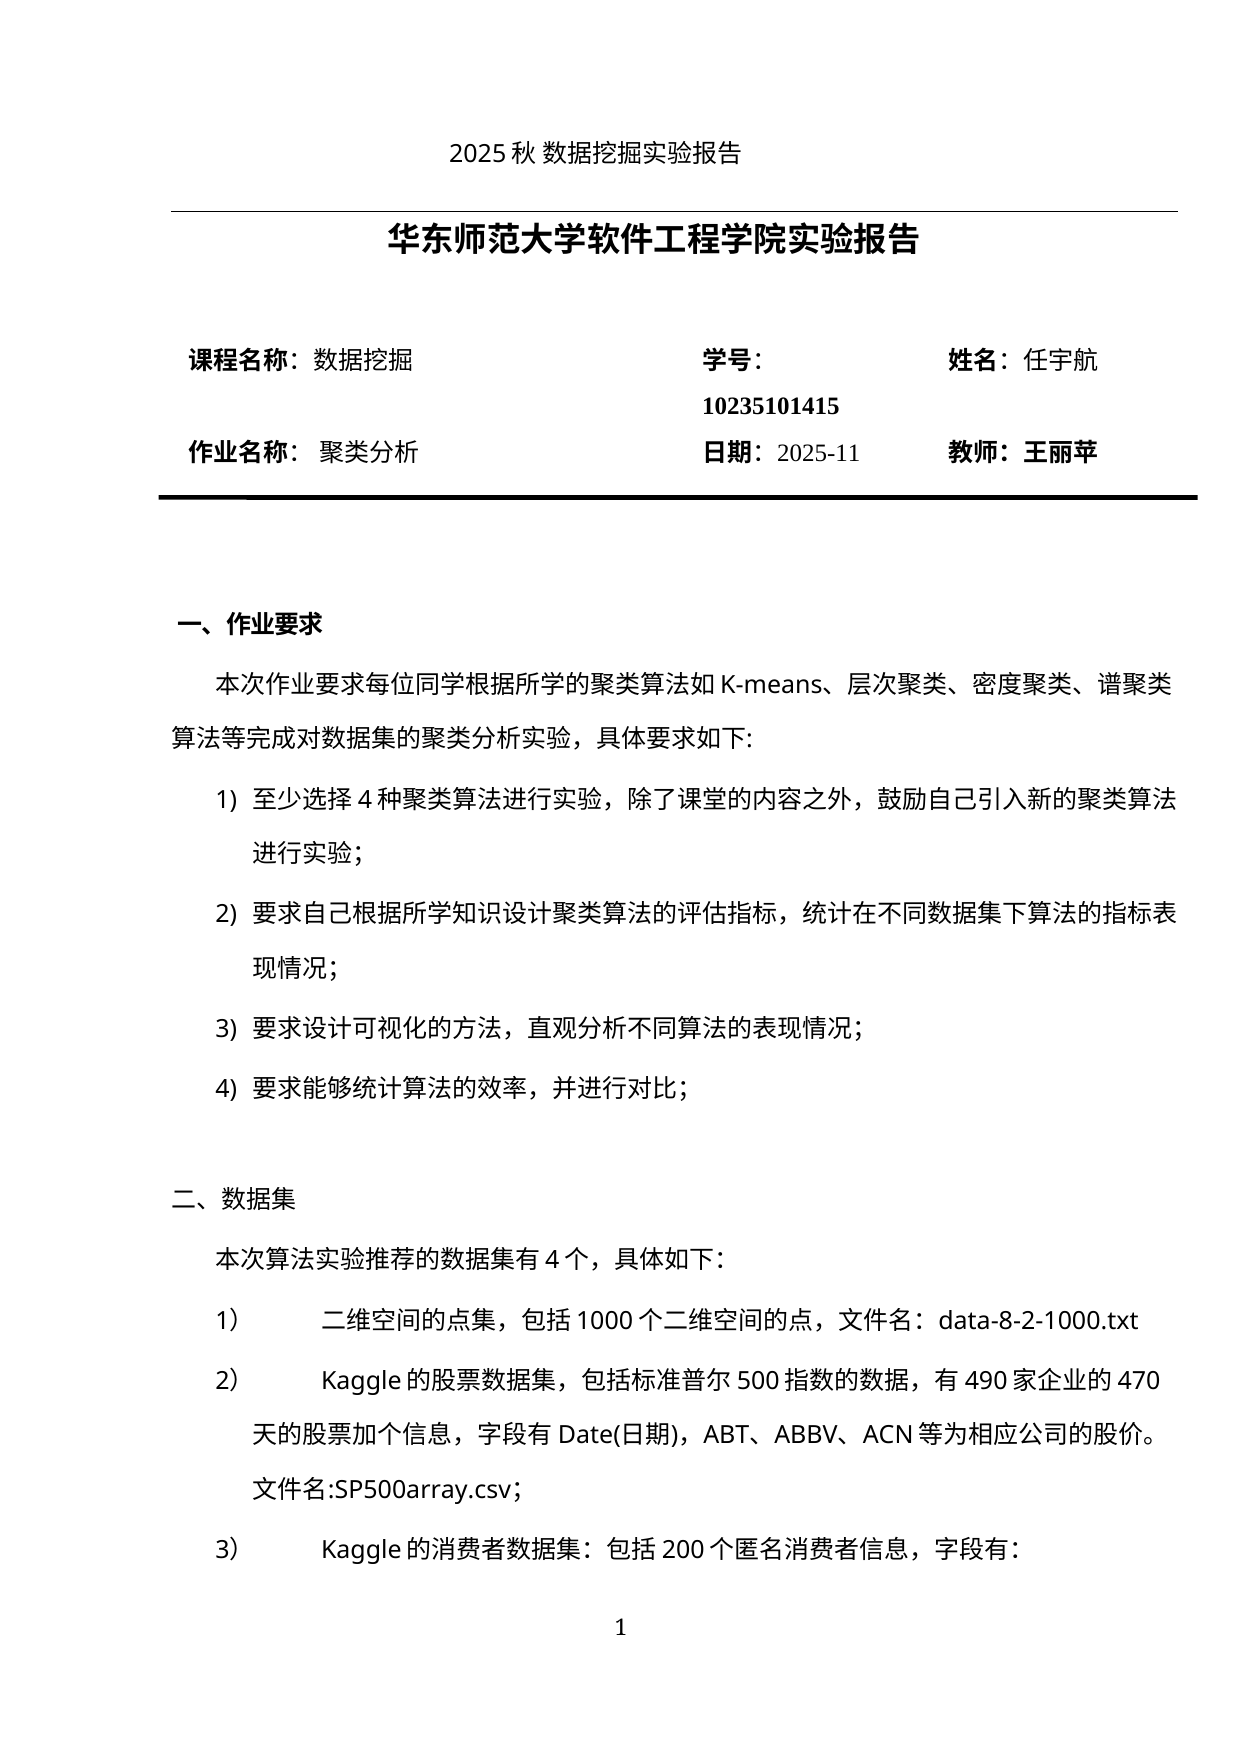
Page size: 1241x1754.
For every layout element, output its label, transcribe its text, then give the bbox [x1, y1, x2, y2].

list 要求自己根据所学知识设计聚类算法的评估指标，统计在不同数据集下算法的指标表现情况； [215, 894, 1178, 984]
table_cell 日期：2025-11 [684, 433, 930, 482]
list Kaggle的股票数据集，包括标准普尔500指数的数据，有490家企业的470天的股票加个信息，字段有Date(日期)，ABT、ABBV、ACN等为相应公司的股价。文件名:SP500array.csv； [215, 1360, 1178, 1505]
table_header 姓名：任宇航 [930, 340, 1186, 433]
text 一、作业要求 [177, 604, 1129, 641]
table_header 学号： 10235101415 [684, 340, 930, 433]
list 本次作业要求每位同学根据所学的聚类算法如K-means、层次聚类、密度聚类、谱聚类算法等完成对数据集的聚类分析实验，具体要求如下: [171, 664, 1178, 755]
list 要求能够统计算法的效率，并进行对比； [215, 1068, 1178, 1105]
table_cell 教师：王丽苹 [930, 433, 1186, 482]
list 至少选择4种聚类算法进行实验，除了课堂的内容之外，鼓励自己引入新的聚类算法进行实验； [215, 779, 1178, 870]
table_header 课程名称：数据挖掘 [171, 340, 684, 433]
list 本次算法实验推荐的数据集有4个，具体如下： [171, 1240, 1178, 1276]
list 要求设计可视化的方法，直观分析不同算法的表现情况； [215, 1008, 1178, 1044]
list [215, 1529, 1178, 1566]
list 二维空间的点集，包括1000个二维空间的点，文件名：data-8-2-1000.txt [215, 1300, 1178, 1336]
text 华东师范大学软件工程学院实验报告 [177, 212, 1129, 261]
text 二、数据集 [171, 1180, 1178, 1216]
table_cell 作业名称： 聚类分析 [171, 433, 684, 482]
